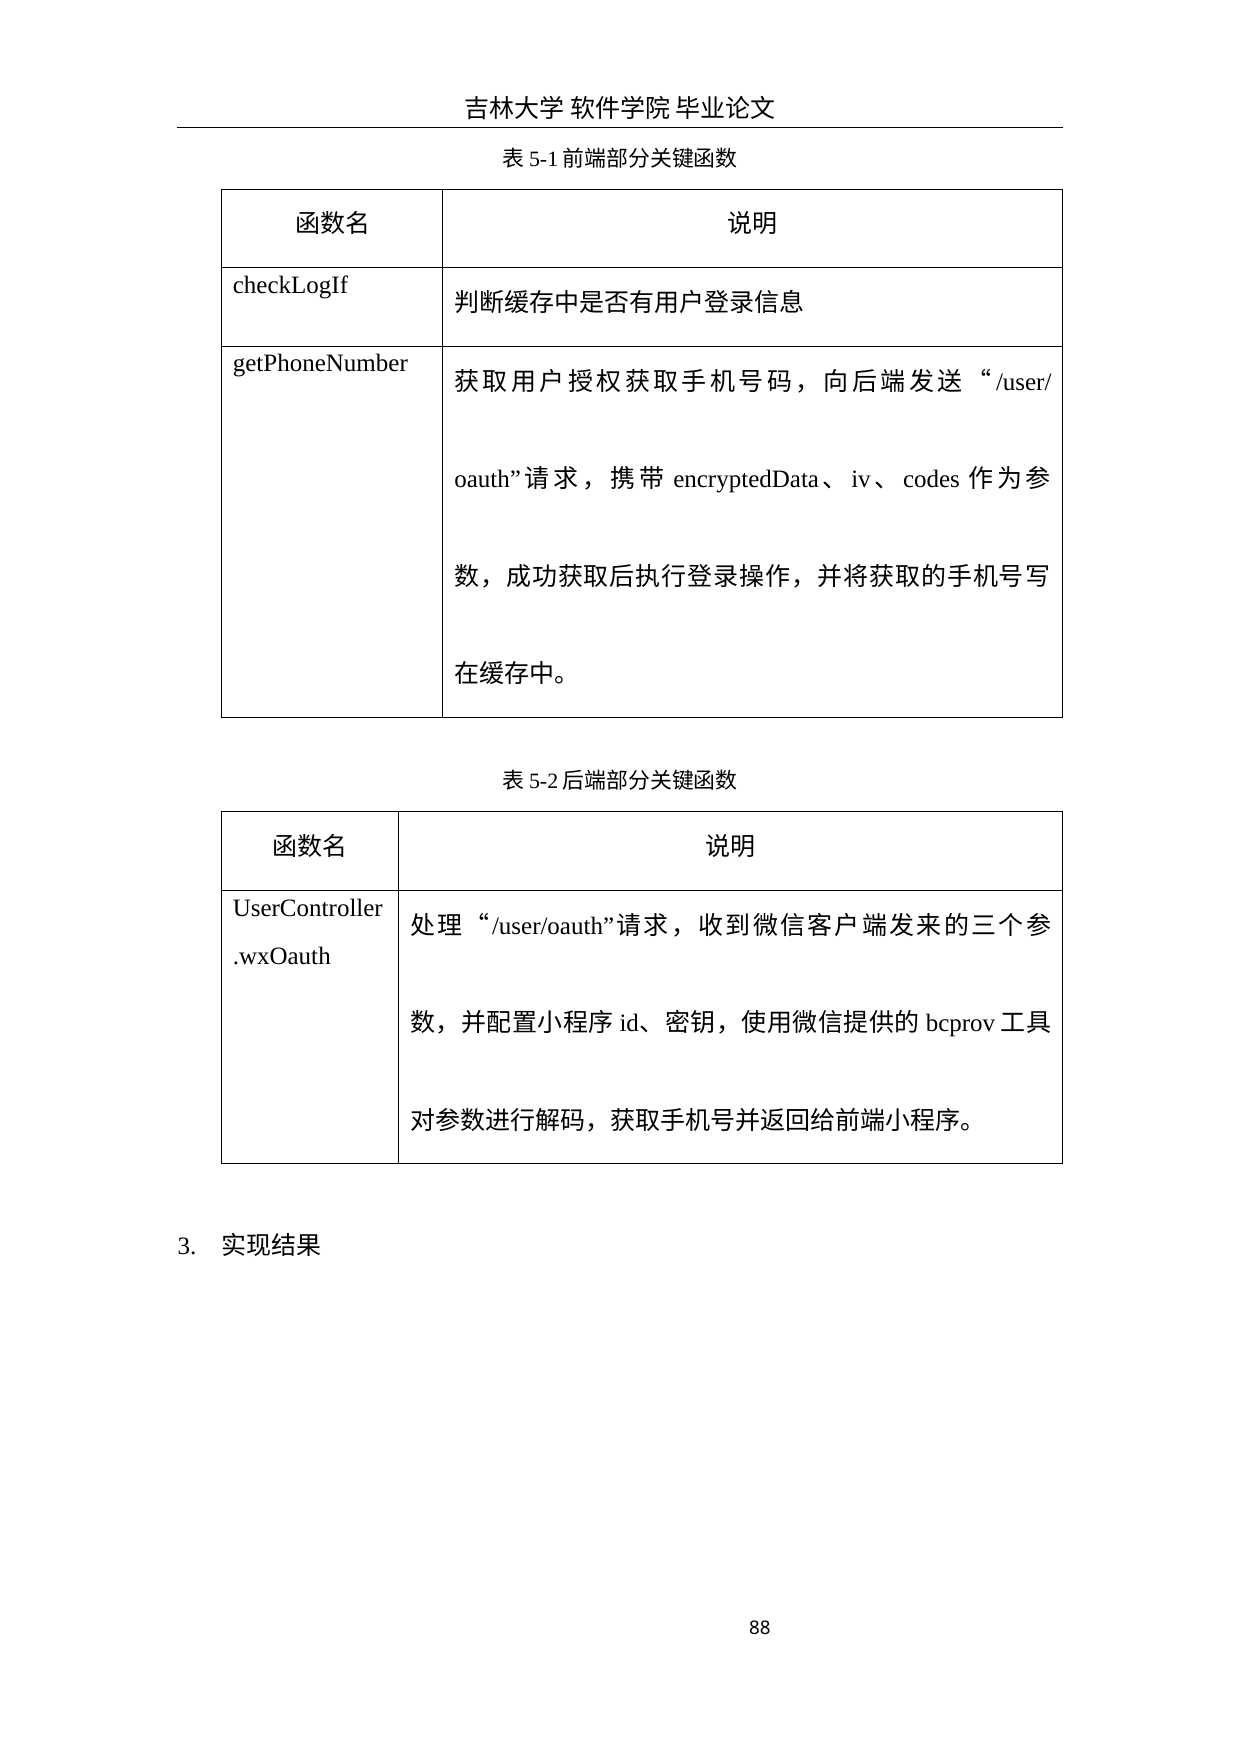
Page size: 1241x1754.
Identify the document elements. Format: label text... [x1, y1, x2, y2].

table_cell 判断缓存中是否有用户登录信息 [443, 268, 1062, 346]
table_cell UserController.wxOauth [222, 891, 398, 1163]
table_cell getPhoneNumber [222, 347, 442, 717]
table_header 说明 [443, 190, 1062, 267]
table_cell 获取用户授权获取手机号码，向后端发送“/user/oauth”请求，携带encryptedData、iv、codes作为参数，成功获取后执行登录操作，并将获取的手机号写在缓存中。 [443, 347, 1062, 717]
text 表5-2后端部分关键函数 [177, 763, 1063, 795]
table_header 函数名 [222, 812, 398, 890]
list 实现结果 [177, 1211, 1063, 1276]
table_cell checkLogIf [222, 268, 442, 346]
table_header 说明 [399, 812, 1062, 890]
table_header 函数名 [222, 190, 442, 267]
table_cell 处理“/user/oauth”请求，收到微信客户端发来的三个参数，并配置小程序id、密钥，使用微信提供的bcprov工具对参数进行解码，获取手机号并返回给前端小程序。 [399, 891, 1062, 1163]
text 表5-1前端部分关键函数 [177, 140, 1063, 173]
